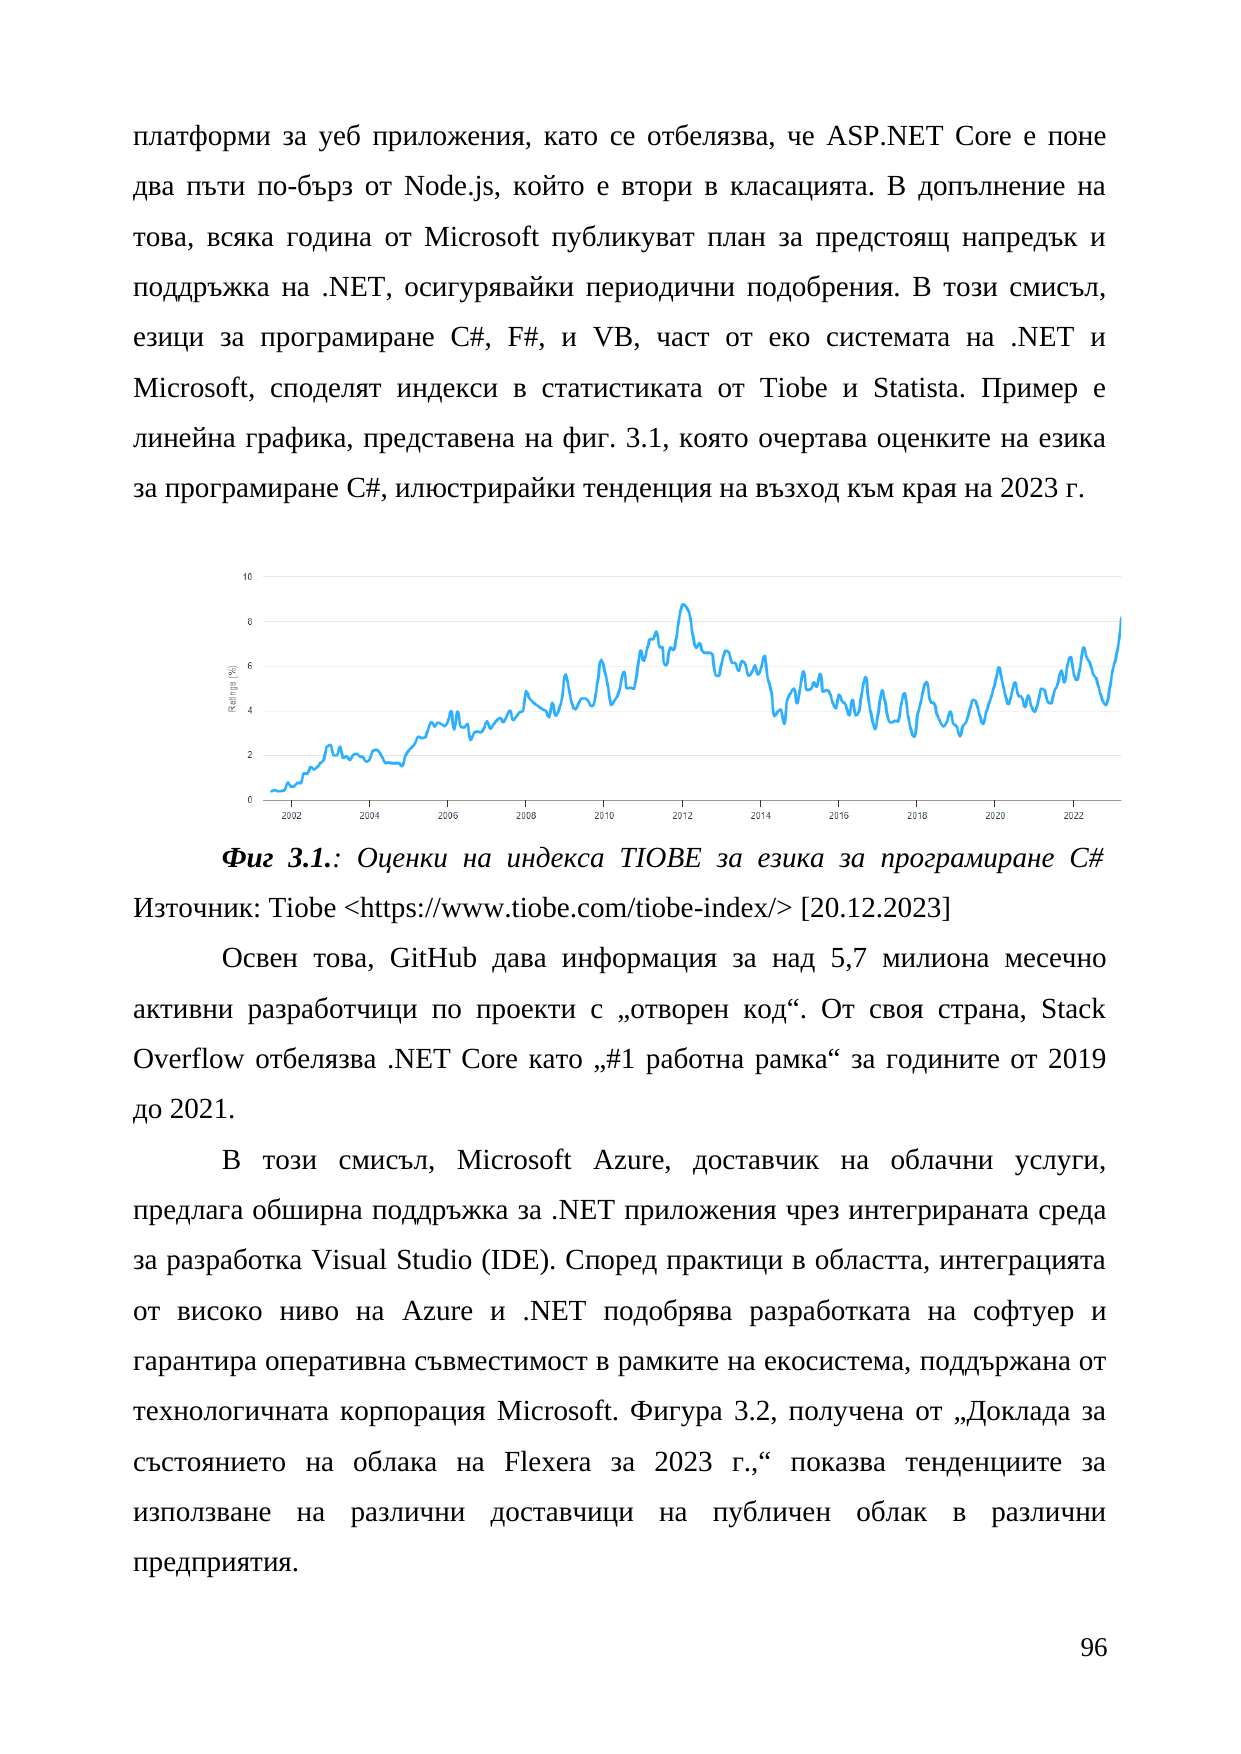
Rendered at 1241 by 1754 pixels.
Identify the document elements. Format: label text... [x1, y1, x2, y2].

text Фиг 3.1.: Оценки на индекса TIOBE за езика за програмиране C# Източник: Tiobe <https://www.tiobe.com/tiobe-index/> [20.12.2023] [133, 840, 1107, 924]
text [133, 118, 1107, 504]
text В този смисъл, Microsoft Azure, доставчик на облачни услуги, предлага обширна поддръжка за .NET приложения чрез интегрираната среда за разработка Visual Studio (IDE). Според практици в областта, интеграцията от високо ниво на Azure и .NET подобрява разработката на софтуер и гарантира оперативна съвместимост в рамките на екосистема, поддържана от технологичната корпорация Microsoft. Фигура 3.2, получена от „Доклада за състоянието на облака на Flexera за 2023 г.,“ показва тенденциите за използване на различни доставчици на публичен облак в различни предприятия. [133, 1142, 1107, 1578]
picture [221, 520, 1122, 824]
text Освен това, GitHub дава информация за над 5,7 милиона месечно активни разработчици по проекти с „отворен код“. От своя страна, Stack Overflow отбелязва .NET Core като „#1 работна рамка“ за годините от 2019 до 2021. [133, 941, 1107, 1125]
